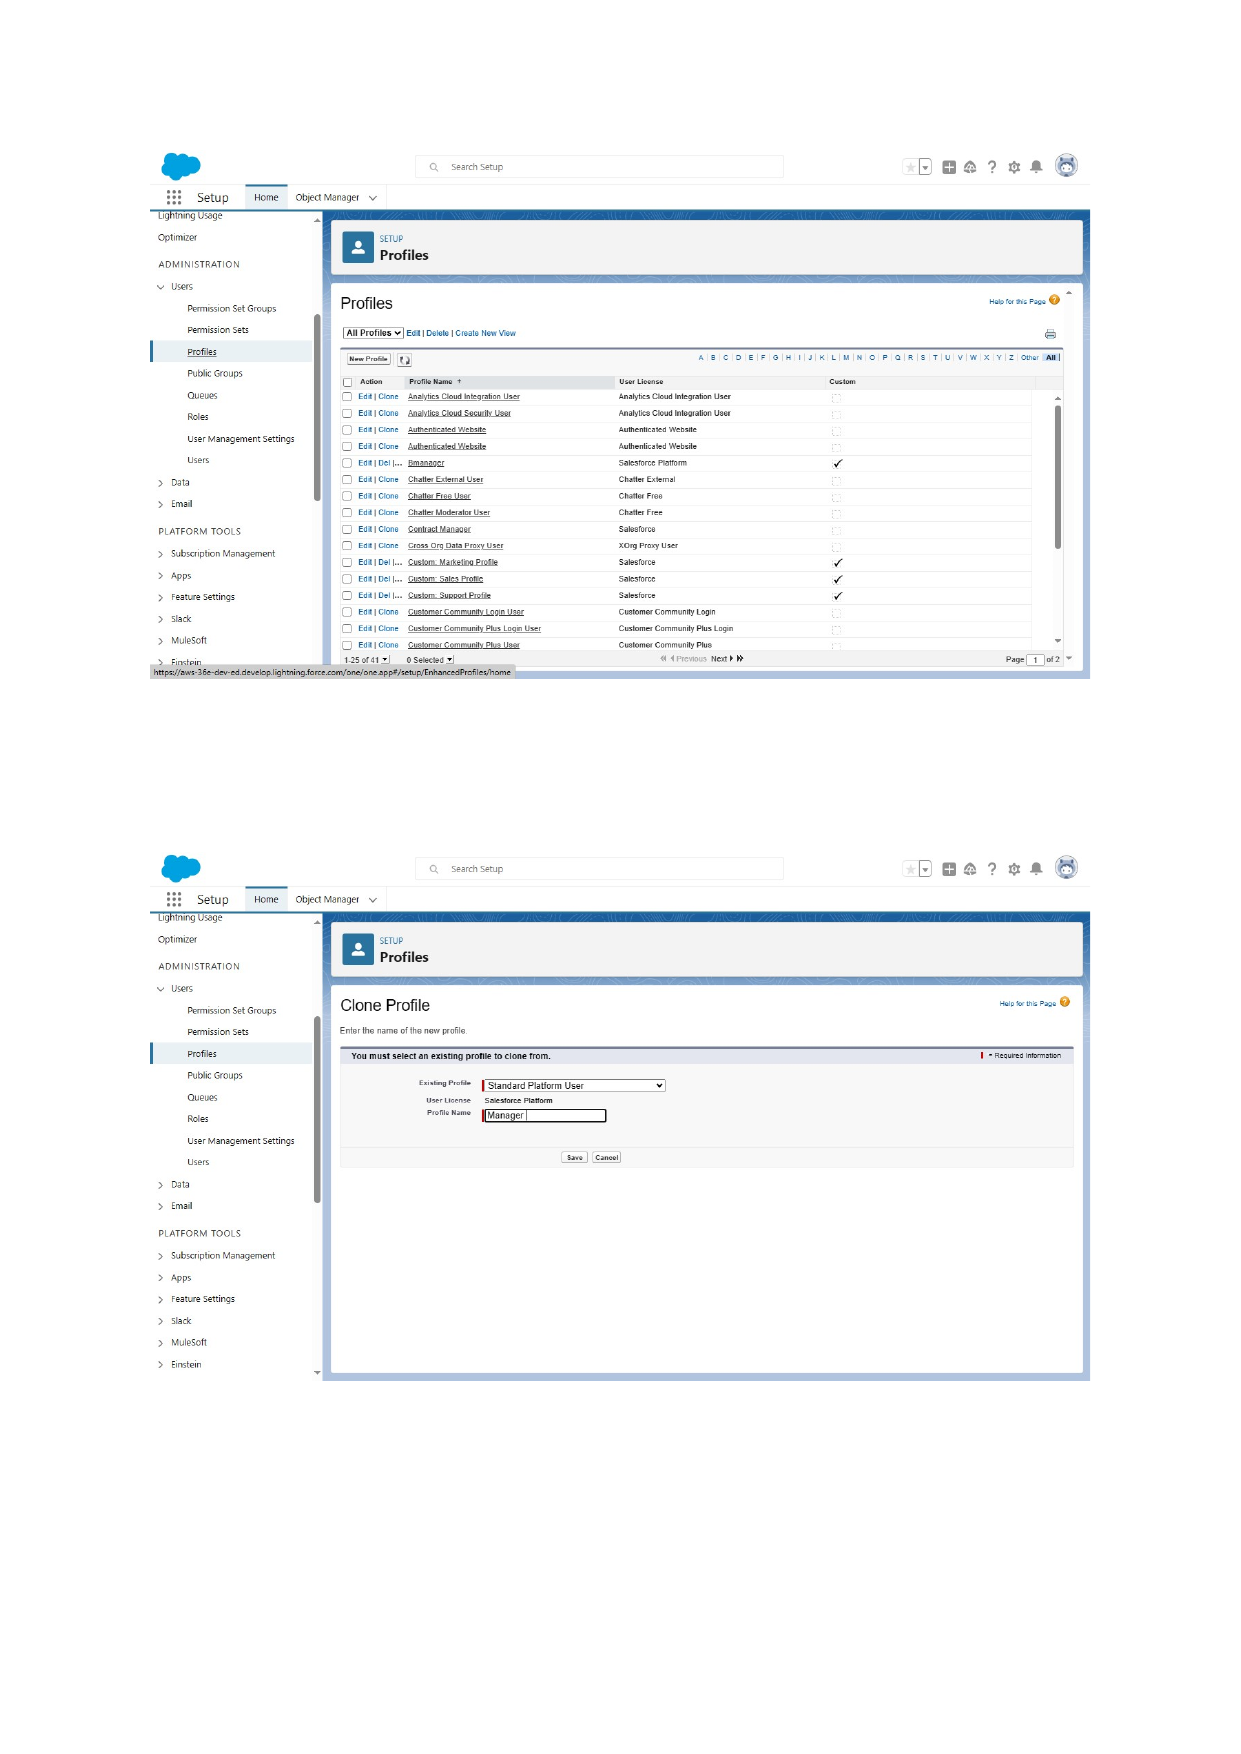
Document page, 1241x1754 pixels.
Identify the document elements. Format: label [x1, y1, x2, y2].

picture [150, 150, 1091, 679]
picture [150, 852, 1091, 1381]
